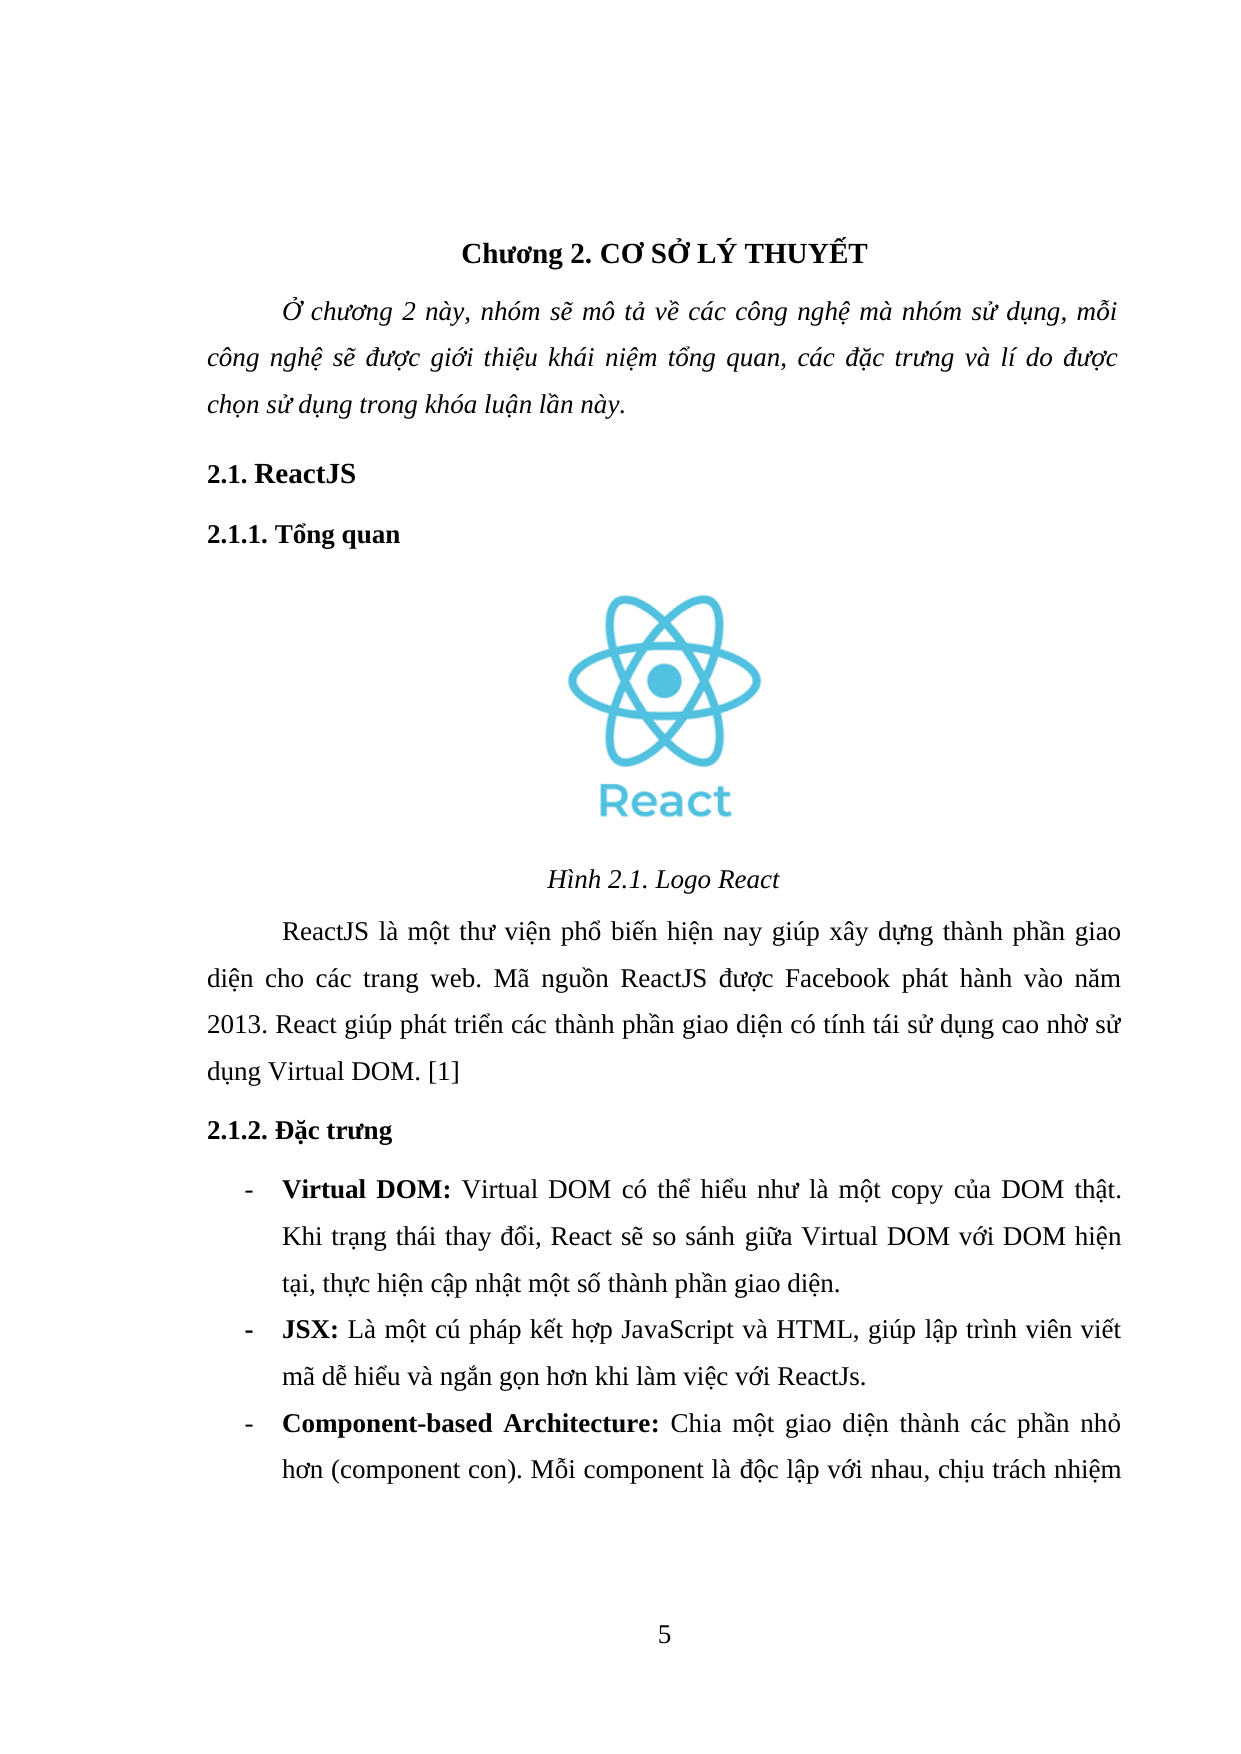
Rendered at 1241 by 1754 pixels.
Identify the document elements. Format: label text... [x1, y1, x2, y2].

text Tổng quan [207, 518, 1122, 550]
list JSX: Là một cú pháp kết hợp JavaScript và HTML, giúp lập trình viên viết mã dễ hiểu và ngắn gọn hơn khi làm việc với ReactJs. [244, 1313, 1122, 1391]
text Đặc trưng [207, 1114, 1122, 1146]
picture [535, 577, 794, 836]
text ReactJS là một thư viện phổ biến hiện nay giúp xây dựng thành phần giao diện cho các trang web. Mã nguồn ReactJS được Facebook phát hành vào năm 2013. React giúp phát triển các thành phần giao diện có tính tái sử dụng cao nhờ sử dụng Virtual DOM. [207, 915, 1122, 1086]
text CƠ SỞ LÝ THUYẾT [207, 236, 1122, 270]
text Hình 2.1. Logo React [207, 863, 1122, 894]
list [244, 1407, 1122, 1485]
list Virtual DOM: Virtual DOM có thể hiểu như là một copy của DOM thật. Khi trạng thái thay đổi, React sẽ so sánh giữa Virtual DOM với DOM hiện tại, thực hiện cập nhật một số thành phần giao diện. [244, 1173, 1122, 1298]
text ReactJS [207, 456, 1122, 489]
text Ở chương 2 này, nhóm sẽ mô tả về các công nghệ mà nhóm sử dụng, mỗi công nghệ sẽ được giới thiệu khái niệm tổng quan, các đặc trưng và lí do được chọn sử dụng trong khóa luận lần này. [207, 295, 1122, 419]
